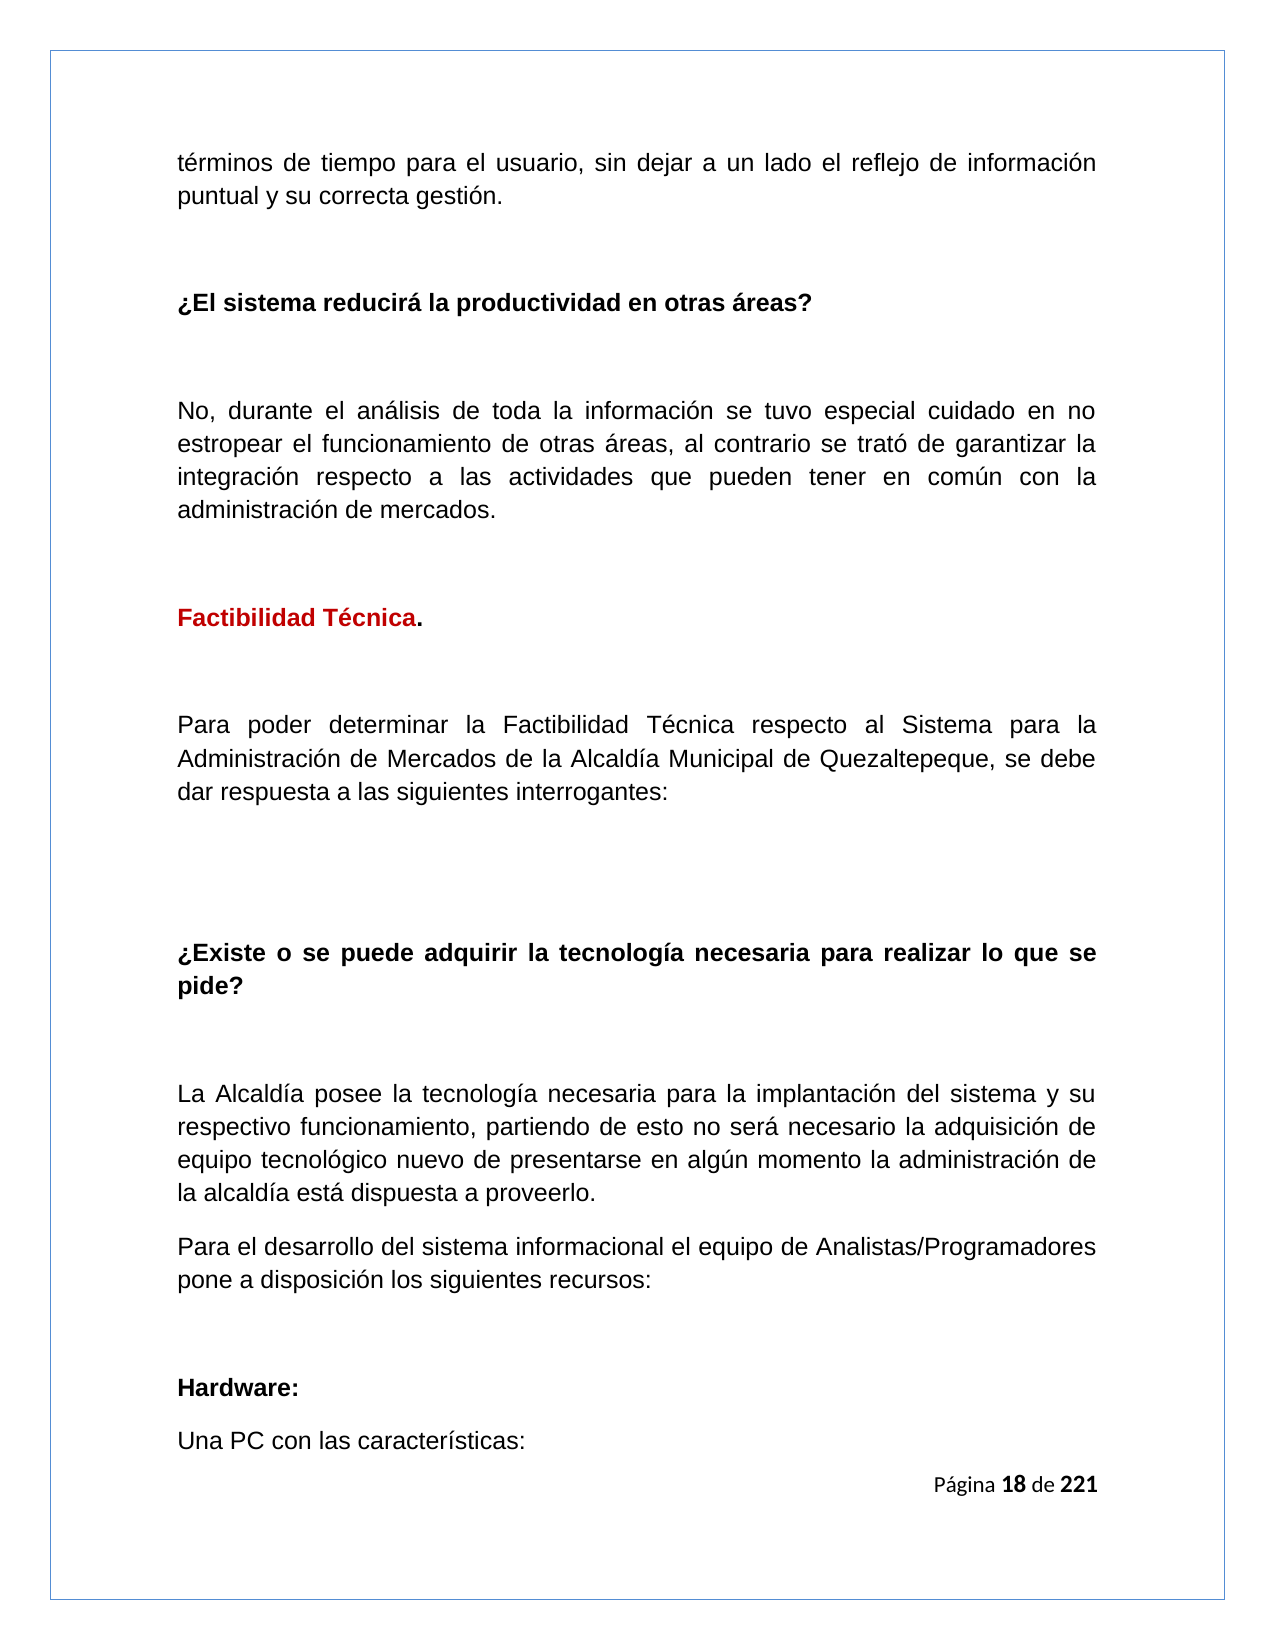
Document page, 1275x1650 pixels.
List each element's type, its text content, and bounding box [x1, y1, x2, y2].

text ¿El sistema reducirá la productividad en otras áreas? [177, 288, 1098, 317]
text Hardware: [177, 1372, 1098, 1401]
text ¿Existe o se puede adquirir la tecnología necesaria para realizar lo que se pide? [177, 938, 1098, 1000]
text La Alcaldía posee la tecnología necesaria para la implantación del sistema y su respectivo funcionamiento, partiendo de esto no será necesario la adquisición de equipo tecnológico nuevo de presentarse en algún momento la administración de la alcaldía está dispuesta a proveerlo. [177, 1079, 1098, 1207]
text Una PC con las características: [177, 1426, 1098, 1455]
text Factibilidad Técnica. [177, 603, 1098, 632]
text Para poder determinar la Factibilidad Técnica respecto al Sistema para la Administración de Mercados de la Alcaldía Municipal de Quezaltepeque, se debe dar respuesta a las siguientes interrogantes: [177, 711, 1098, 805]
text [177, 148, 1098, 209]
text Para el desarrollo del sistema informacional el equipo de Analistas/Programadores pone a disposición los siguientes recursos: [177, 1232, 1098, 1293]
text No, durante el análisis de toda la información se tuvo especial cuidado en no estropear el funcionamiento de otras áreas, al contrario se trató de garantizar la integración respecto a las actividades que pueden tener en común con la administración de mercados. [177, 396, 1098, 524]
